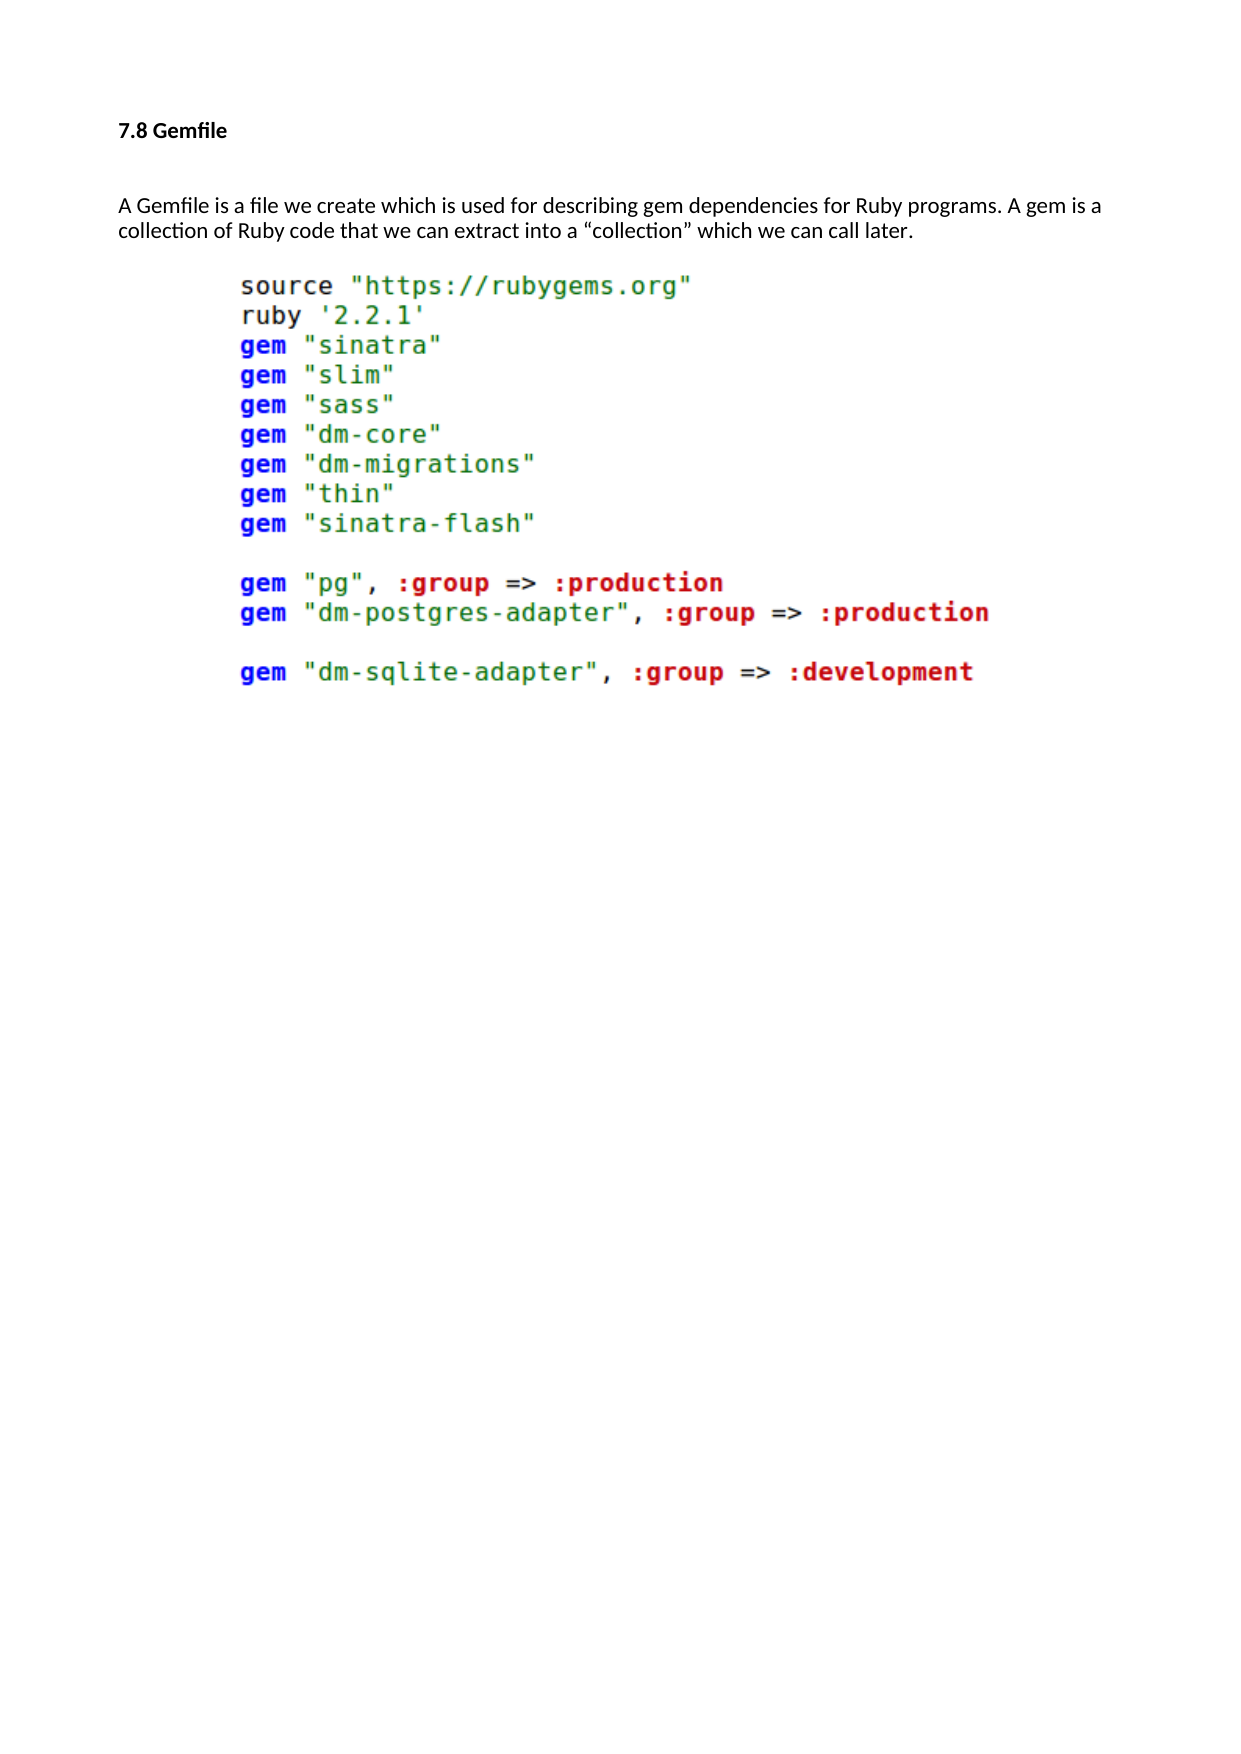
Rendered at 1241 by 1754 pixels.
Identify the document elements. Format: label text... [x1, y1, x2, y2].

picture [226, 268, 1014, 712]
list A Gemfile is a file we create which is used for describing gem dependencies for Ruby programs. A gem is a collection of Ruby code that we can extract into a “collection” which we can call later. [118, 193, 1122, 243]
list 7.8 Gemfile [118, 118, 1122, 143]
